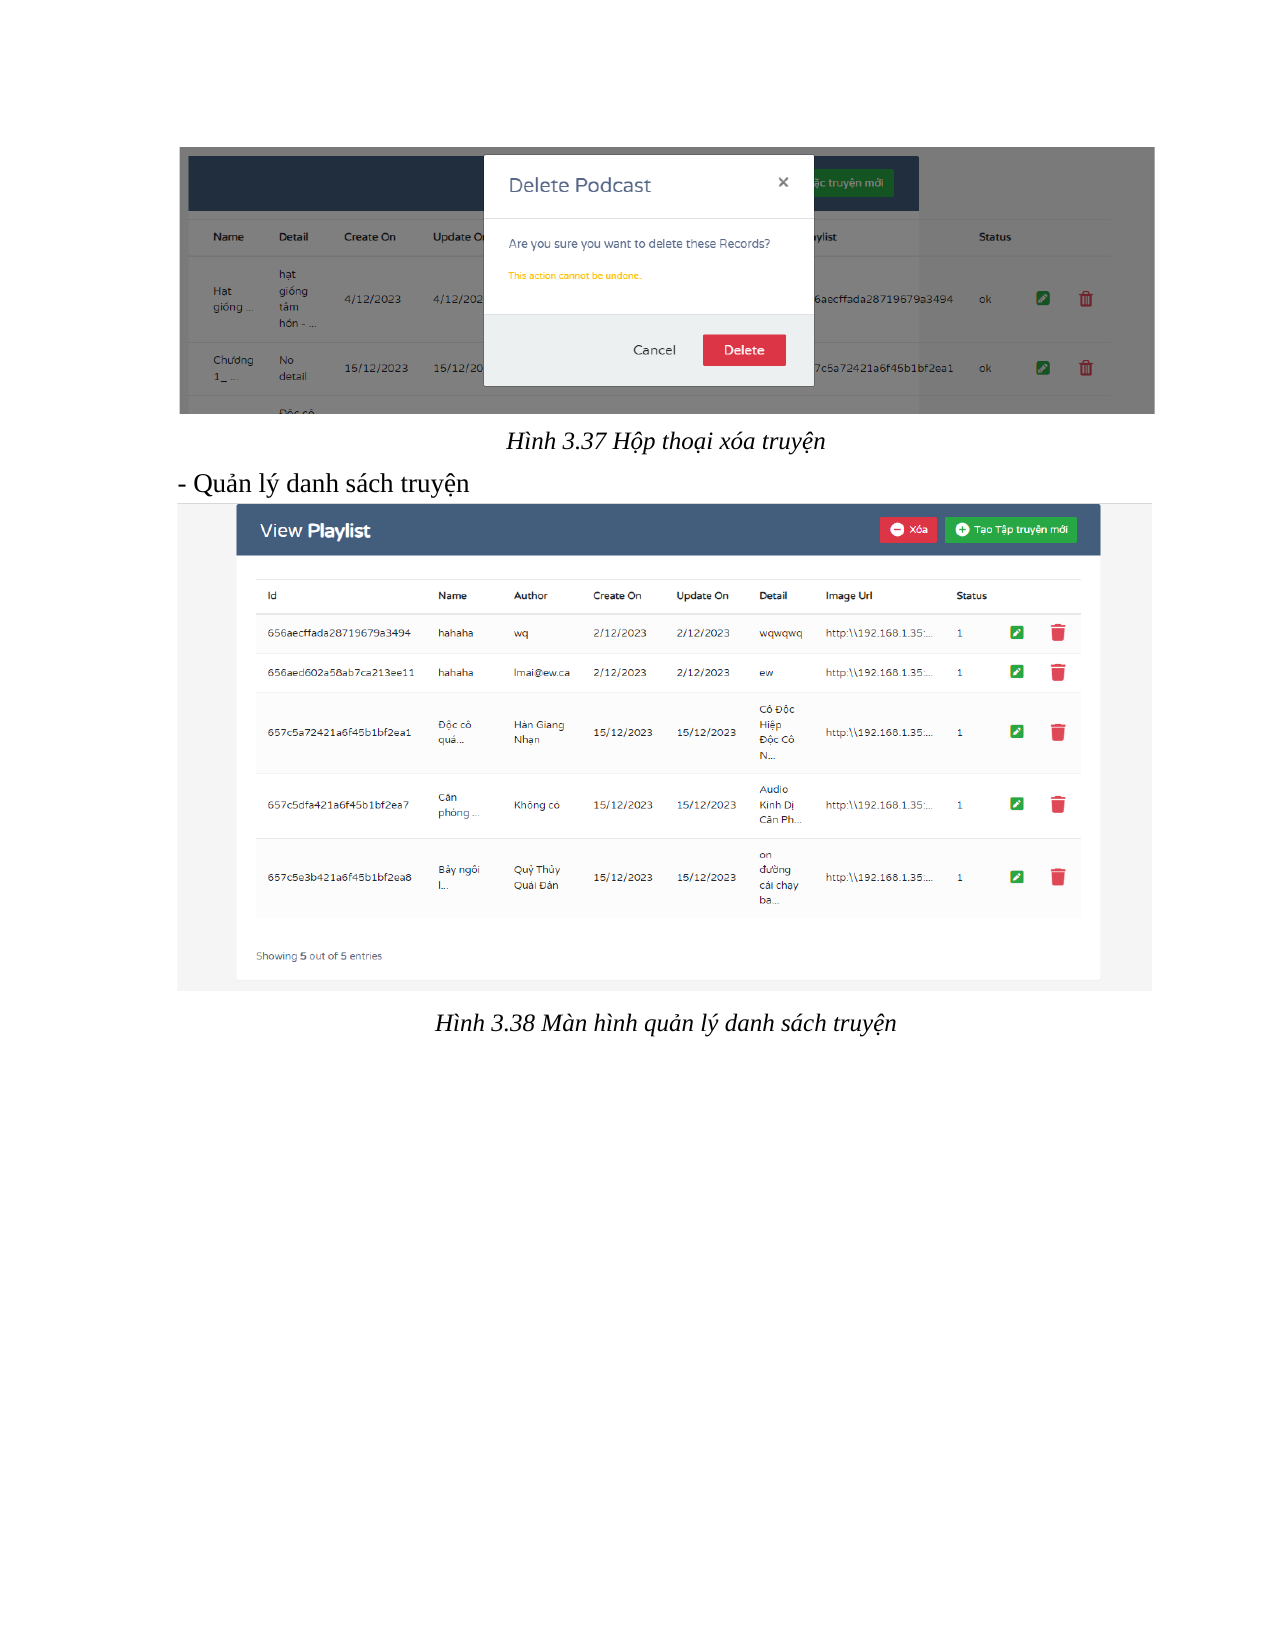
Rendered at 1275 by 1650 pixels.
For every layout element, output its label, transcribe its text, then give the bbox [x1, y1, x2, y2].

text - Quản lý danh sách truyện [177, 468, 1157, 499]
picture [179, 147, 1155, 414]
picture [177, 503, 1153, 991]
